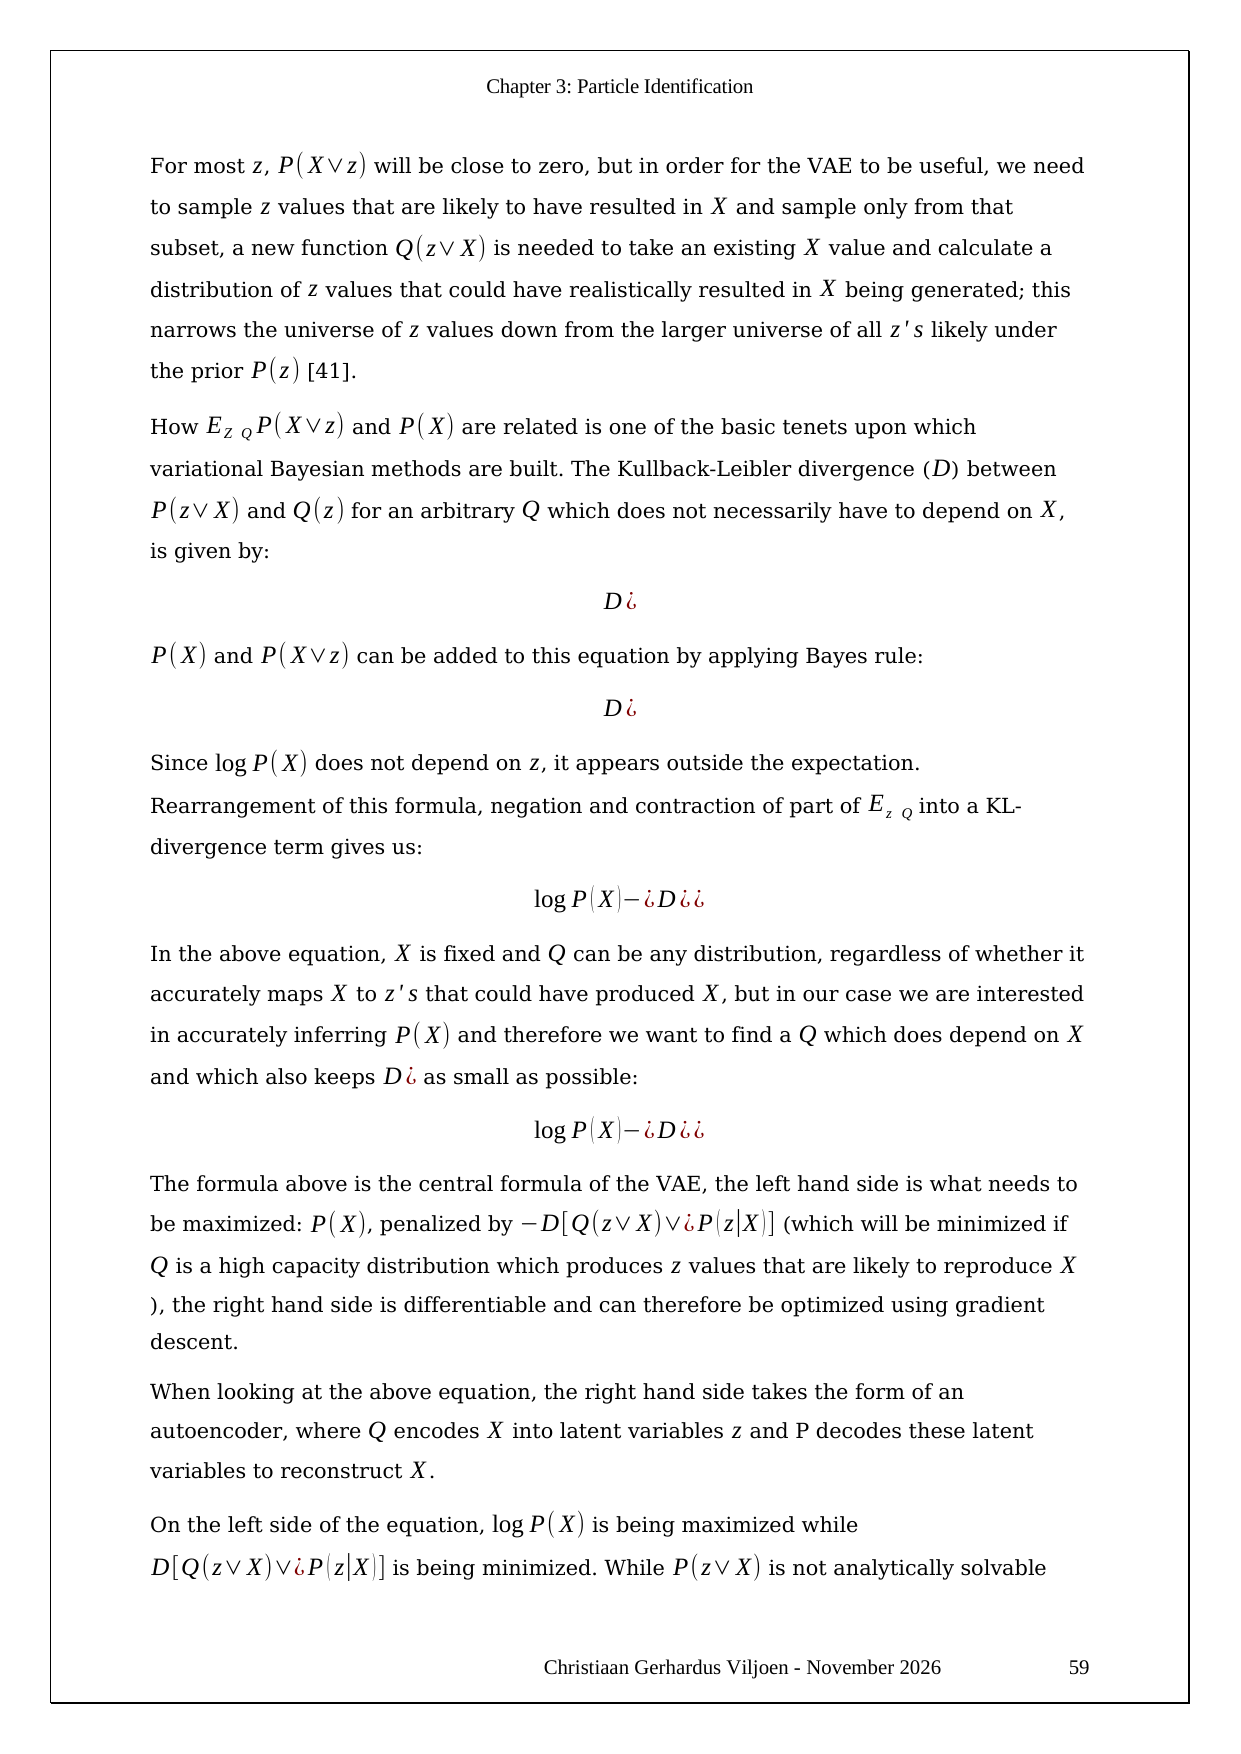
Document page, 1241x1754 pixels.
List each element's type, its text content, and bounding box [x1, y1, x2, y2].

text and can be added to this equation by applying Bayes rule: [150, 640, 1089, 670]
text Since does not depend on , it appears outside the expectation. Rearrangement of this formula, negation and contraction of part of into a KL-divergence term gives us: [150, 748, 1089, 859]
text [150, 1509, 1089, 1583]
text How and are related is one of the basic tenets upon which variational Bayesian methods are built. The Kullback-Leibler divergence () between and for an arbitrary which does not necessarily have to depend on , is given by: [150, 410, 1089, 562]
text The formula above is the central formula of the VAE, the left hand side is what needs to be maximized: , penalized by (which will be minimized if is a high capacity distribution which produces values that are likely to reproduce ), the right hand side is differentiable and can therefore be optimized using gradient descent. [150, 1171, 1089, 1354]
text In the above equation, is fixed and can be any distribution, regardless of whether it accurately maps to that could have produced , but in our case we are interested in accurately inferring and therefore we want to find a which does depend on and which also keeps as small as possible: [150, 939, 1089, 1090]
text When looking at the above equation, the right hand side takes the form of an autoencoder, where encodes into latent variables and P decodes these latent variables to reconstruct . [150, 1379, 1089, 1484]
text For most , will be close to zero, but in order for the VAE to be useful, we need to sample values that are likely to have resulted in and sample only from that subset, a new function is needed to take an existing value and calculate a distribution of values that could have realistically resulted in being generated; this narrows the universe of values down from the larger universe of all likely under the prior . [150, 150, 1089, 385]
